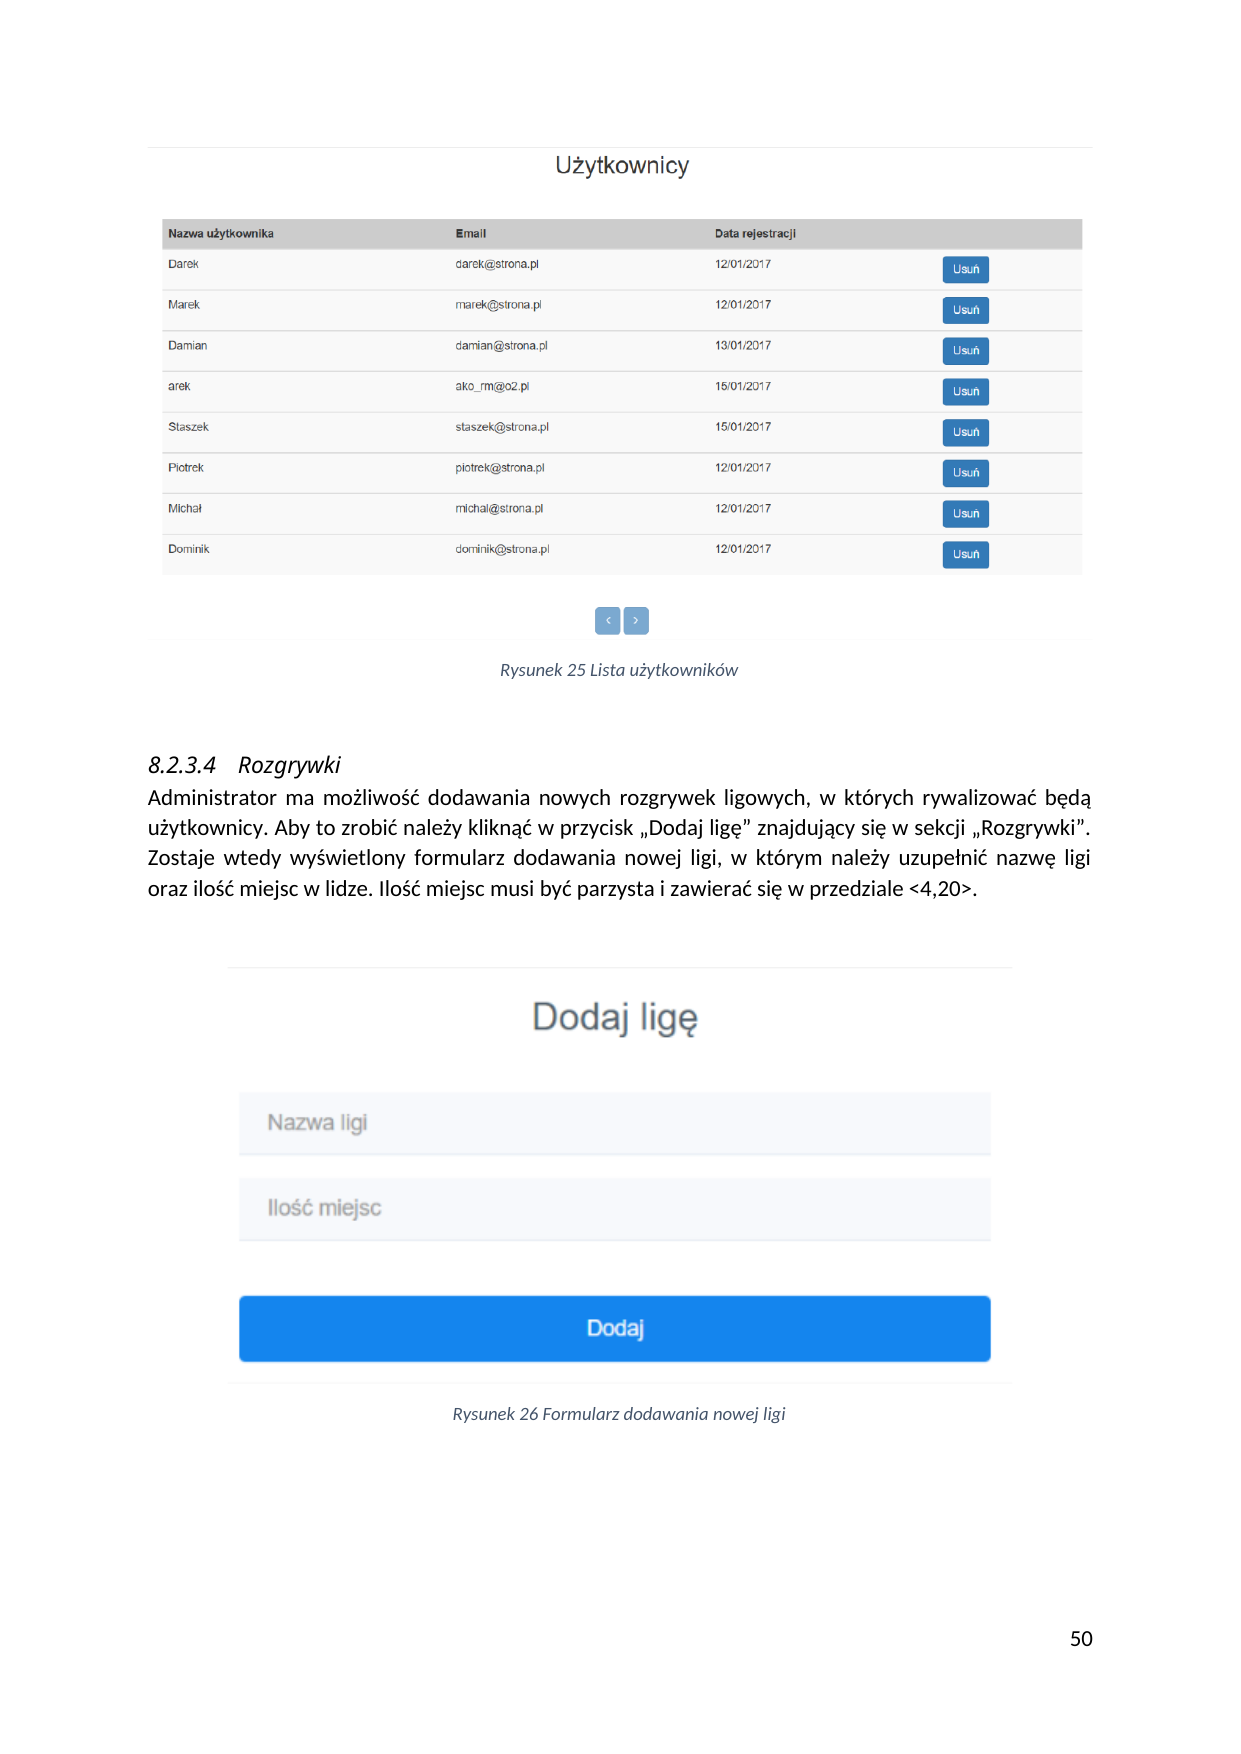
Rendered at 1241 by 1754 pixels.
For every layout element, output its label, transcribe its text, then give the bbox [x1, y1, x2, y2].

text Rysunek 26 Formularz dodawania nowej ligi [148, 1402, 1093, 1425]
picture [227, 967, 1013, 1384]
subtitle Rozgrywki [148, 749, 1093, 781]
picture [147, 147, 1093, 640]
text Administrator ma możliwość dodawania nowych rozgrywek ligowych, w których rywalizować będą użytkownicy. Aby to zrobić należy kliknąć w przycisk „Dodaj ligę” znajdujący się w sekcji „Rozgrywki”. Zostaje wtedy wyświetlony formularz dodawania nowej ligi, w którym należy uzupełnić nazwę ligi oraz ilość miejsc w lidze. Ilość miejsc musi być parzysta i zawierać się w przedziale <4,20>. [148, 783, 1093, 902]
text Rysunek 25 Lista użytkowników [148, 659, 1093, 682]
